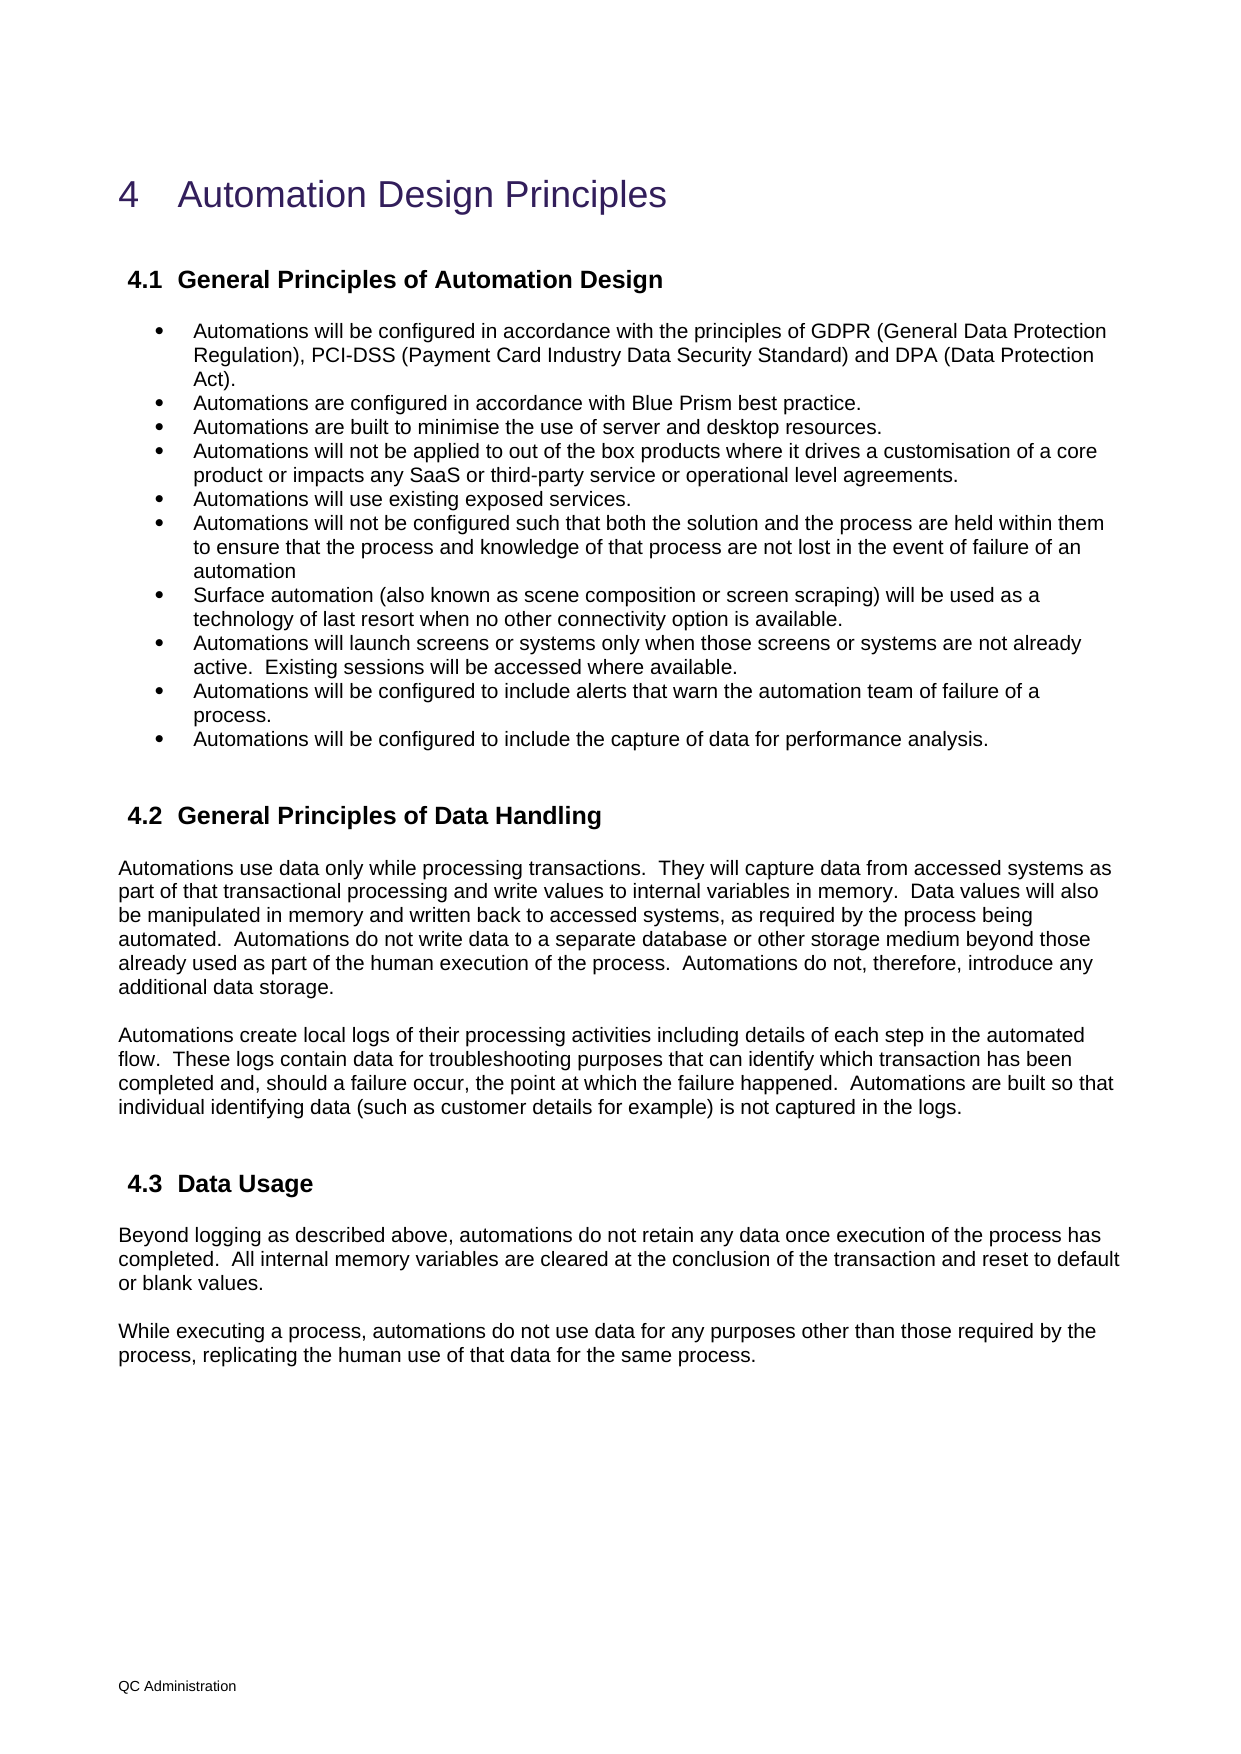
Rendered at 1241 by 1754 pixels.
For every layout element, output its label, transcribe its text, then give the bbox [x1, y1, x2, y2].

list Automations will be configured to include the capture of data for performance analysis. [156, 727, 1122, 751]
list Automations are built to minimise the use of server and desktop resources. [156, 415, 1122, 439]
list Surface automation (also known as scene composition or screen scraping) will be used as a technology of last resort when no other connectivity option is available. [156, 583, 1122, 631]
list Automations will not be applied to out of the box products where it drives a customisation of a core product or impacts any SaaS or third-party service or operational level agreements. [156, 439, 1122, 487]
text Automations use data only while processing transactions. They will capture data from accessed systems as part of that transactional processing and write values to internal variables in memory. Data values will also be manipulated in memory and written back to accessed systems, as required by the process being automated. Automations do not write data to a separate database or other storage medium beyond those already used as part of the human execution of the process. Automations do not, therefore, introduce any additional data storage. [118, 855, 1122, 999]
list Automations will launch screens or systems only when those screens or systems are not already active. Existing sessions will be accessed where available. [156, 631, 1122, 679]
subtitle Data Usage [127, 1169, 1009, 1198]
list Automations will be configured to include alerts that warn the automation team of failure of a process. [156, 679, 1122, 727]
list Automations will not be configured such that both the solution and the process are held within them to ensure that the process and knowledge of that process are not lost in the event of failure of an automation [156, 511, 1122, 583]
subtitle General Principles of Automation Design [127, 265, 1009, 294]
text Automations create local logs of their processing activities including details of each step in the automated flow. These logs contain data for troubleshooting purposes that can identify which transaction has been completed and, should a failure occur, the point at which the failure happened. Automations are built so that individual identifying data (such as customer details for example) is not captured in the logs. [118, 1023, 1122, 1119]
subtitle General Principles of Data Handling [127, 801, 1009, 830]
text While executing a process, automations do not use data for any purposes other than those required by the process, replicating the human use of that data for the same process. [118, 1319, 1122, 1367]
list Automations will use existing exposed services. [156, 487, 1122, 511]
subtitle Automation Design Principles [118, 177, 1122, 215]
list Automations will be configured in accordance with the principles of GDPR (General Data Protection Regulation), PCI-DSS (Payment Card Industry Data Security Standard) and DPA (Data Protection Act). [156, 319, 1122, 391]
text Beyond logging as described above, automations do not retain any data once execution of the process has completed. All internal memory variables are cleared at the conclusion of the transaction and reset to default or blank values. [118, 1223, 1122, 1295]
list Automations are configured in accordance with Blue Prism best practice. [156, 391, 1122, 415]
